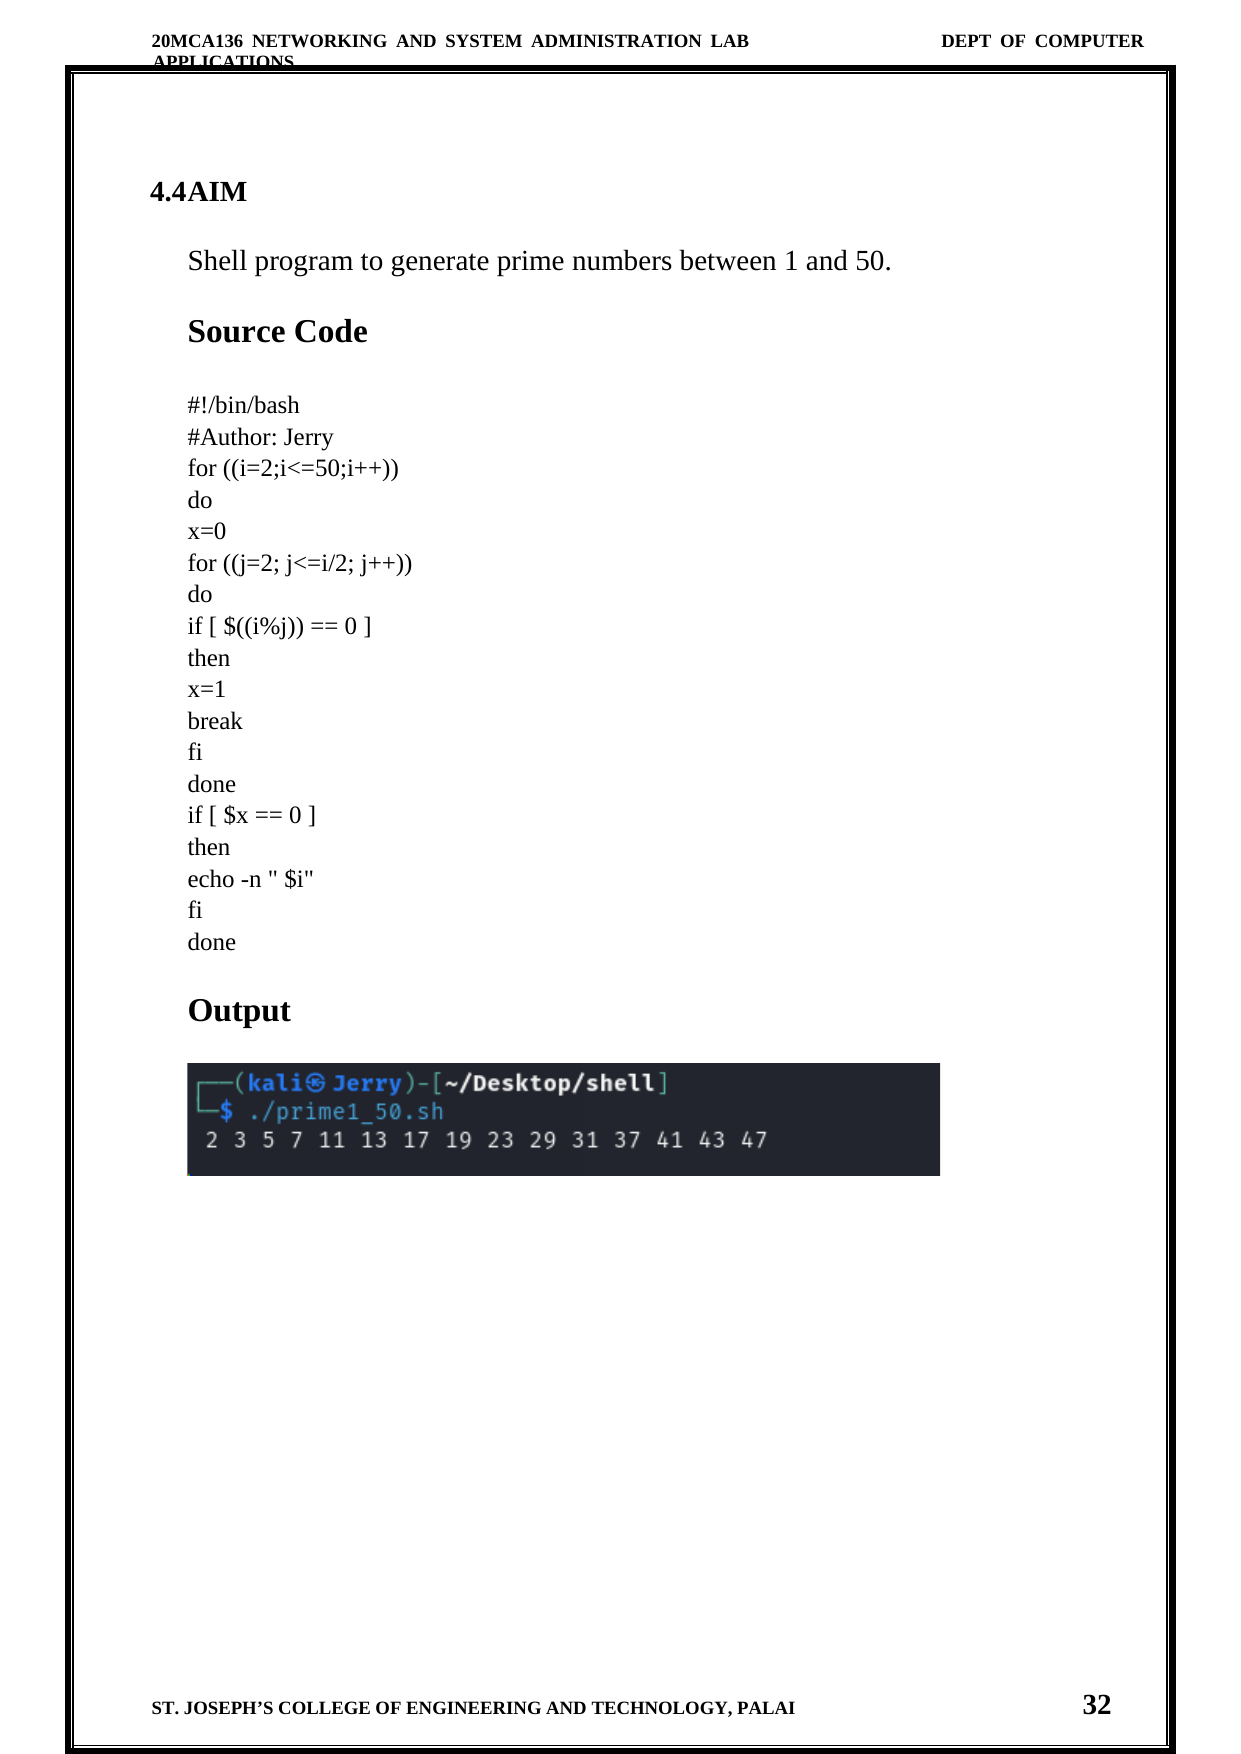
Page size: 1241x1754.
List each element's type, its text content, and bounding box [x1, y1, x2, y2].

list if [ $((i%j)) == 0 ] [187, 611, 1091, 640]
list #!/bin/bash [187, 390, 1091, 419]
list then [187, 643, 1091, 671]
list x=0 [187, 516, 1091, 545]
list fi [187, 737, 1091, 766]
list if [ $x == 0 ] [187, 801, 1091, 829]
list fi [187, 895, 1091, 924]
list Shell program to generate prime numbers between 1 and 50. [187, 243, 1091, 276]
list AIM [150, 174, 1091, 208]
list echo -n " $i" [187, 864, 1091, 892]
list break [187, 706, 1091, 734]
list x=1 [187, 674, 1091, 703]
list #Author: Jerry [187, 422, 1091, 451]
list Source Code [187, 311, 1091, 349]
list for ((j=2; j<=i/2; j++)) [187, 548, 1091, 577]
list Output [187, 990, 1091, 1028]
list do [187, 485, 1091, 514]
list done [187, 927, 1091, 956]
picture [187, 1063, 941, 1176]
list then [187, 832, 1091, 861]
list done [187, 769, 1091, 798]
list do [187, 579, 1091, 608]
list for ((i=2;i<=50;i++)) [187, 453, 1091, 482]
